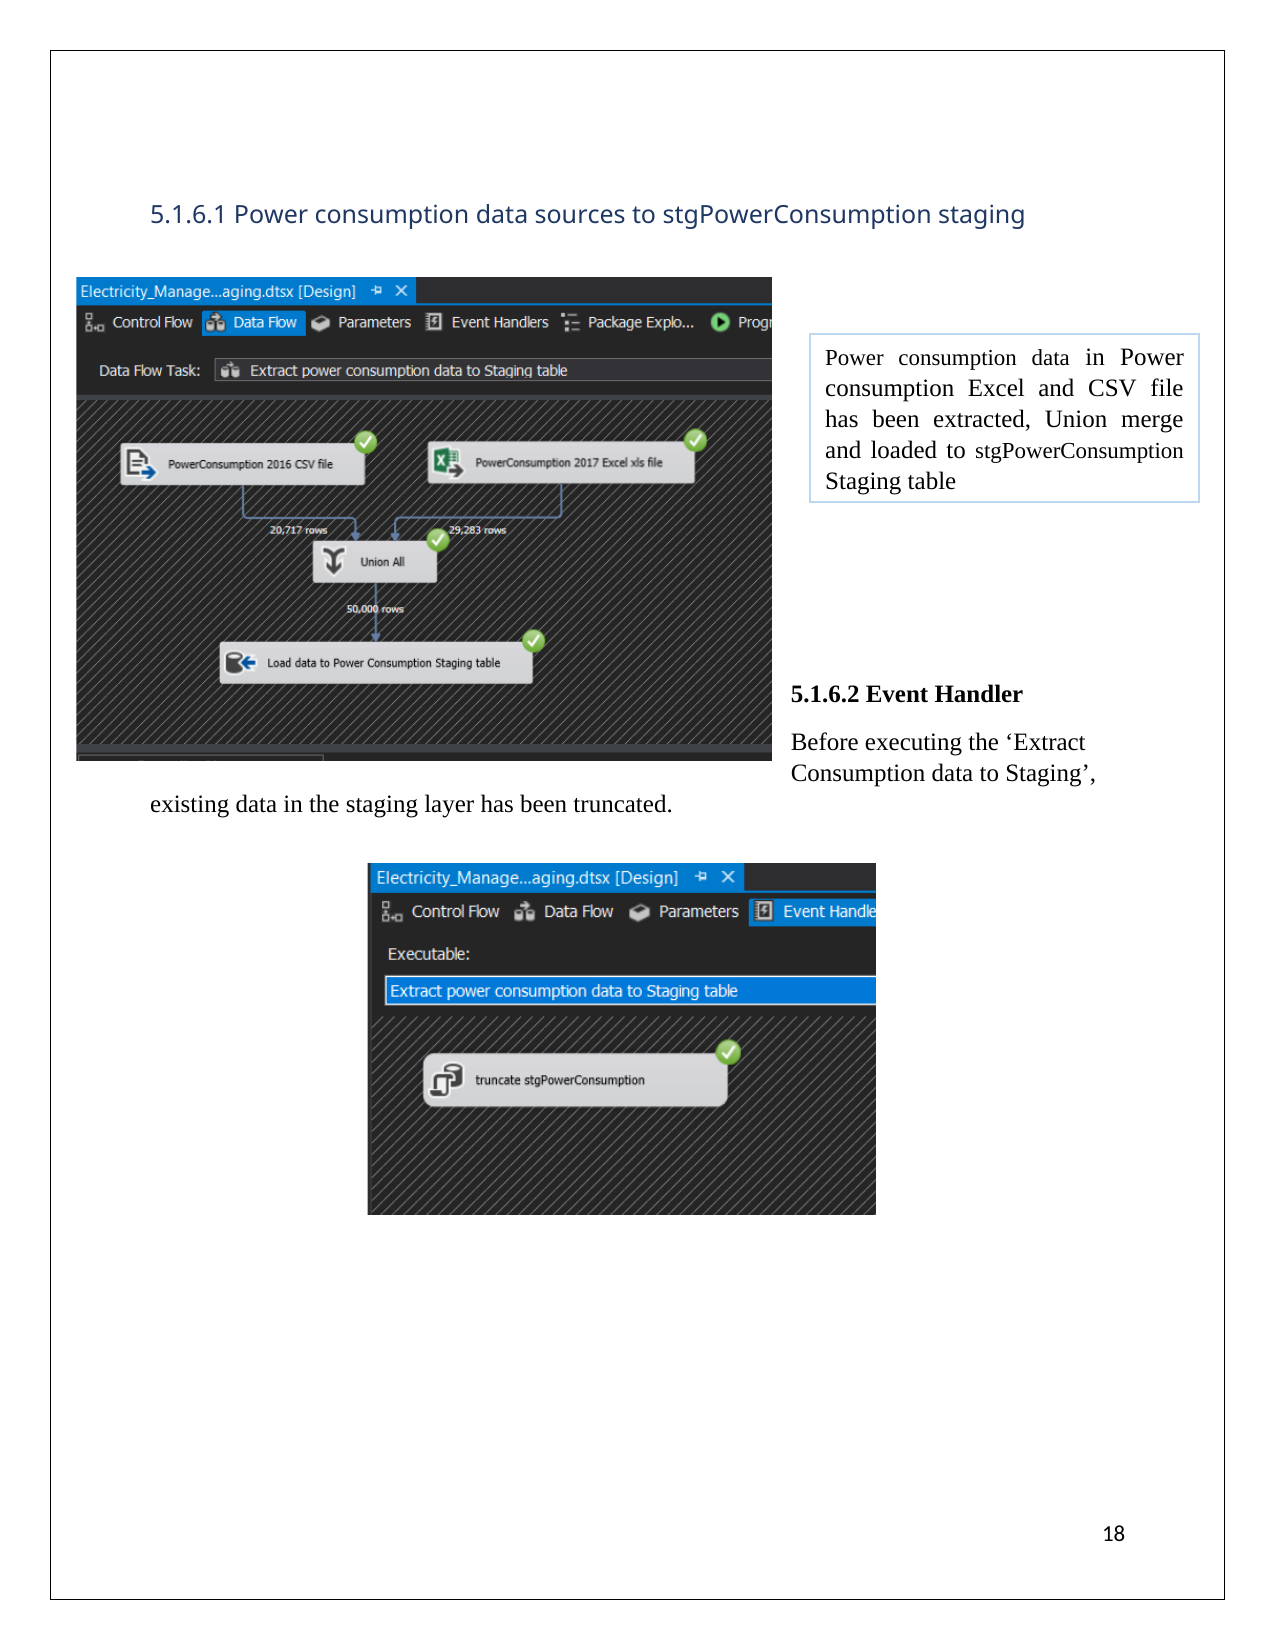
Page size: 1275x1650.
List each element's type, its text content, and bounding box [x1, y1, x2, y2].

subtitle 5.1.6.1 Power consumption data sources to stgPowerConsumption staging [150, 196, 1125, 231]
text 5.1.6.2 Event Handler [771, 679, 1125, 708]
picture [366, 863, 876, 1213]
text Before executing the ‘Extract Consumption data to Staging’, existing data in the staging layer has been truncated. [150, 727, 1125, 817]
picture [75, 277, 771, 759]
